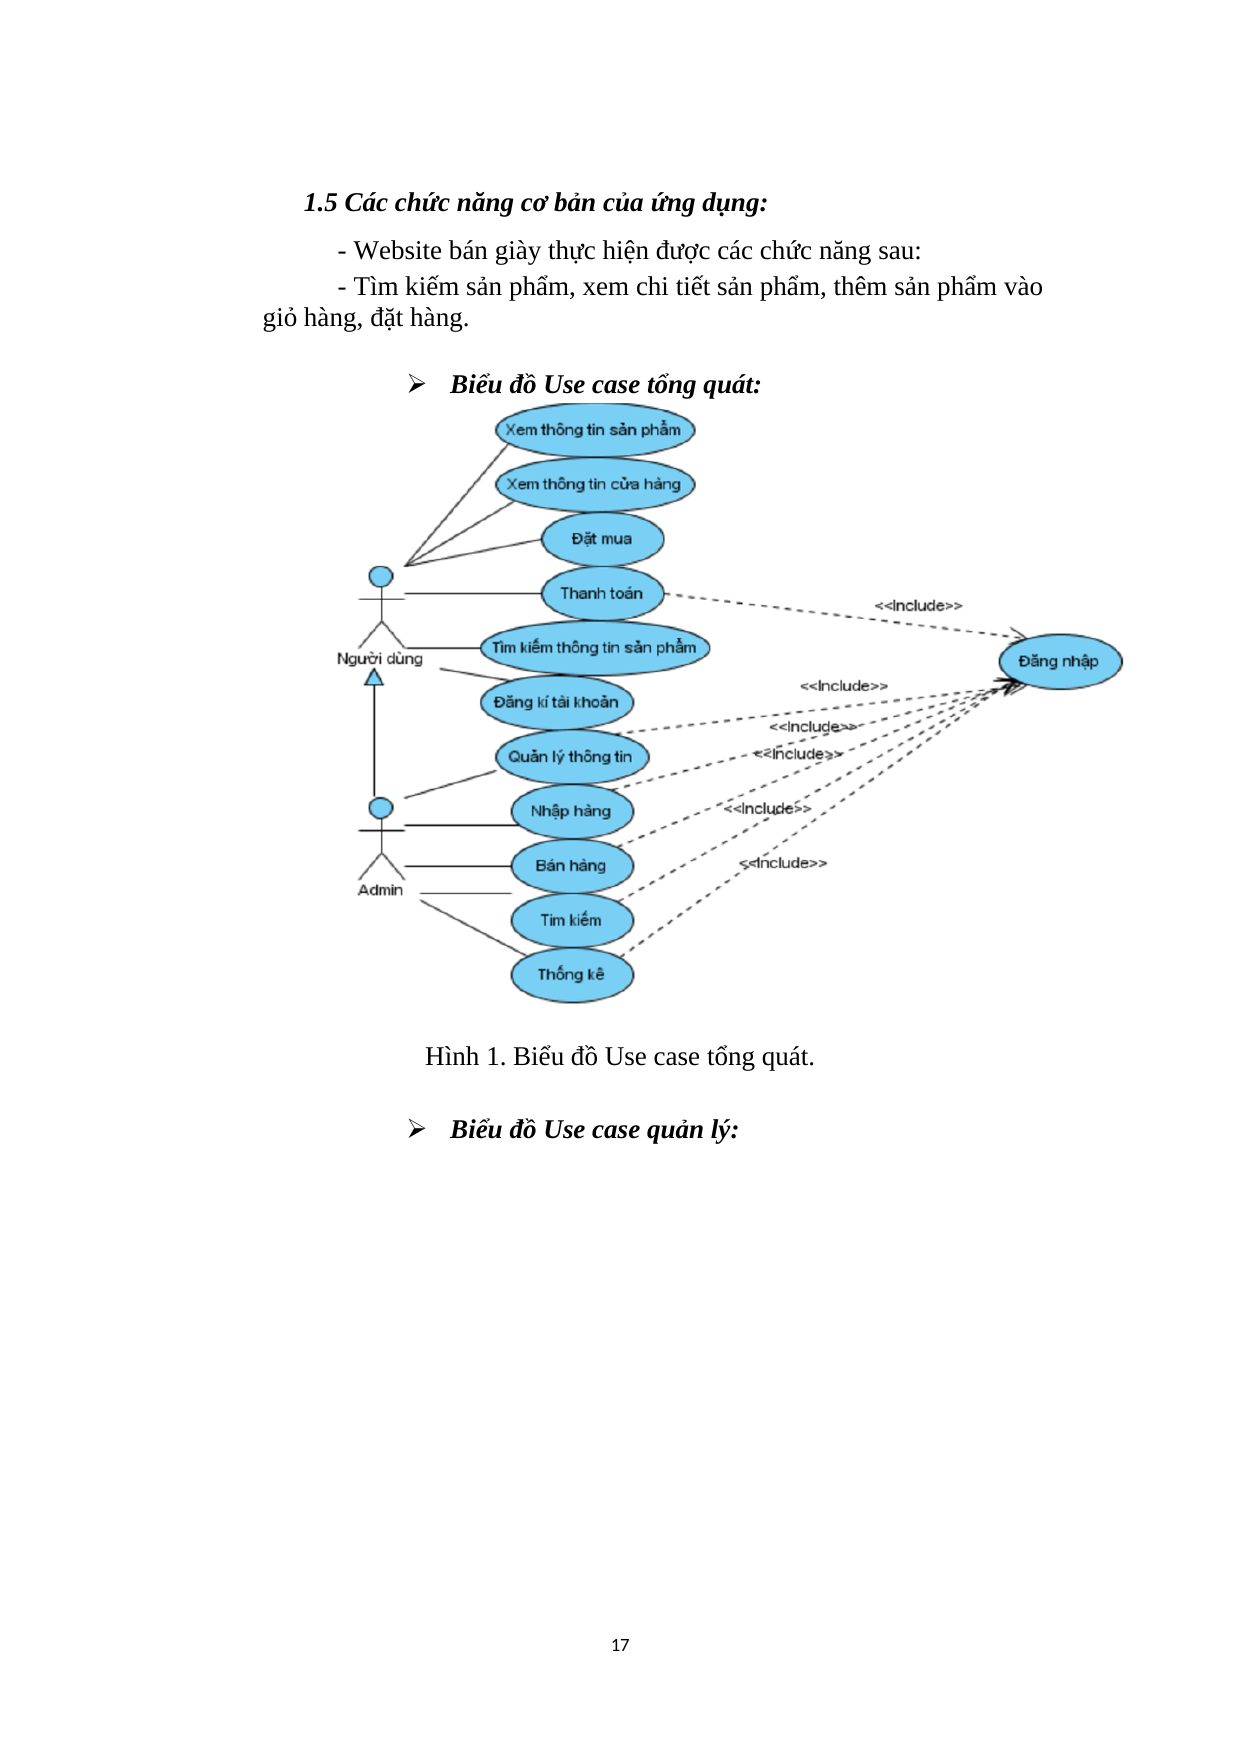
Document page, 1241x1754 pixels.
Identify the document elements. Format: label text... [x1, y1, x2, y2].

list Biểu đồ Use case tổng quát: [406, 368, 1053, 399]
list - Tìm kiếm sản phẩm, xem chi tiết sản phẩm, thêm sản phẩm vào giỏ hàng, đặt hàng. [262, 270, 1053, 332]
list Biểu đồ Use case quản lý: [406, 1114, 1053, 1145]
picture [303, 403, 1130, 1011]
list 1.5 Các chức năng cơ bản của ứng dụng: [229, 186, 1053, 217]
list - Website bán giày thực hiện được các chức năng sau: [262, 234, 1053, 265]
text Hình 1. Biểu đồ Use case tổng quát. [187, 1040, 1053, 1071]
